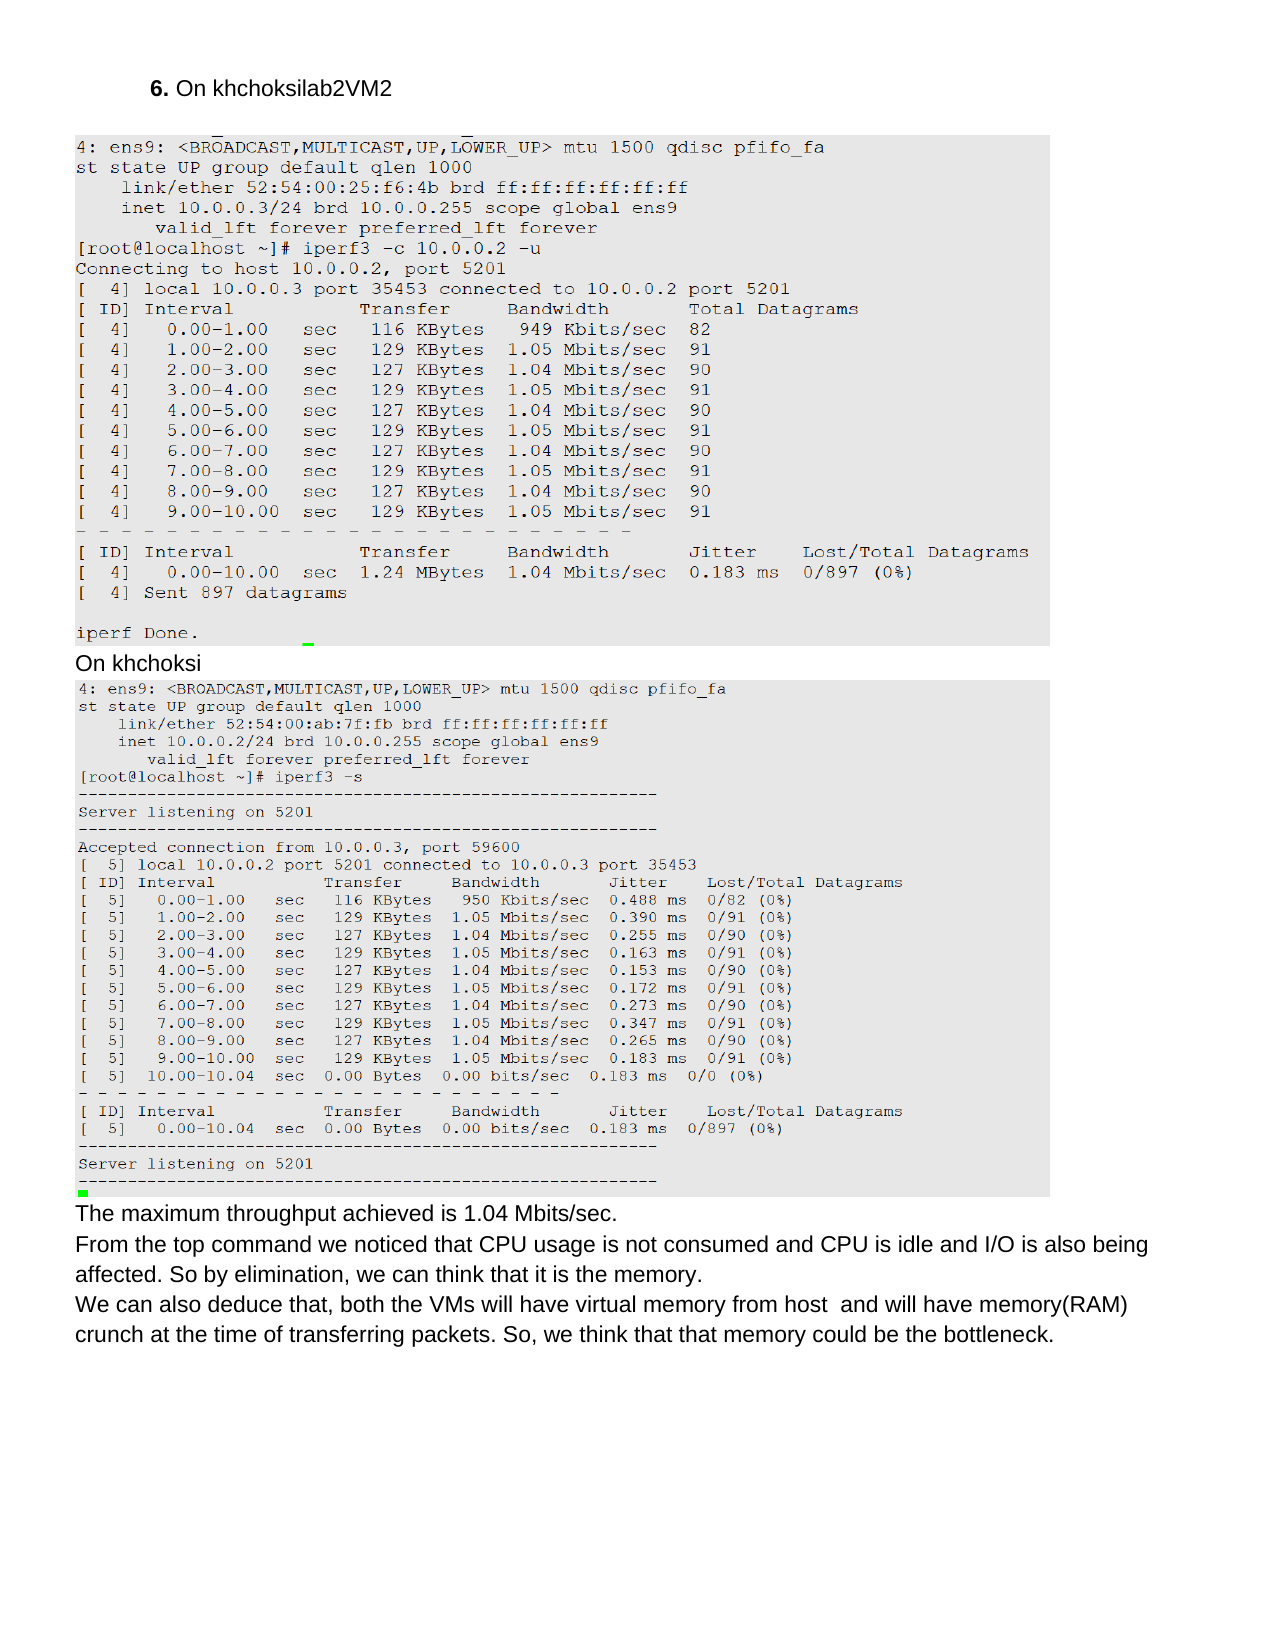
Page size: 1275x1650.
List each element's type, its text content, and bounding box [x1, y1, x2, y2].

text The maximum throughput achieved is 1.04 Mbits/sec. [75, 1200, 1200, 1227]
text We can also deduce that, both the VMs will have virtual memory from host and will have memory(RAM) crunch at the time of transferring packets. So, we think that that memory could be the bottleneck. [75, 1291, 1200, 1348]
picture [75, 680, 1050, 1197]
picture [75, 135, 1050, 646]
text 6. On khchoksilab2VM2 [150, 75, 1200, 101]
text On khchoksi [75, 650, 1200, 676]
text From the top command we noticed that CPU usage is not consumed and CPU is idle and I/O is also being affected. So by elimination, we can think that it is the memory. [75, 1231, 1200, 1287]
